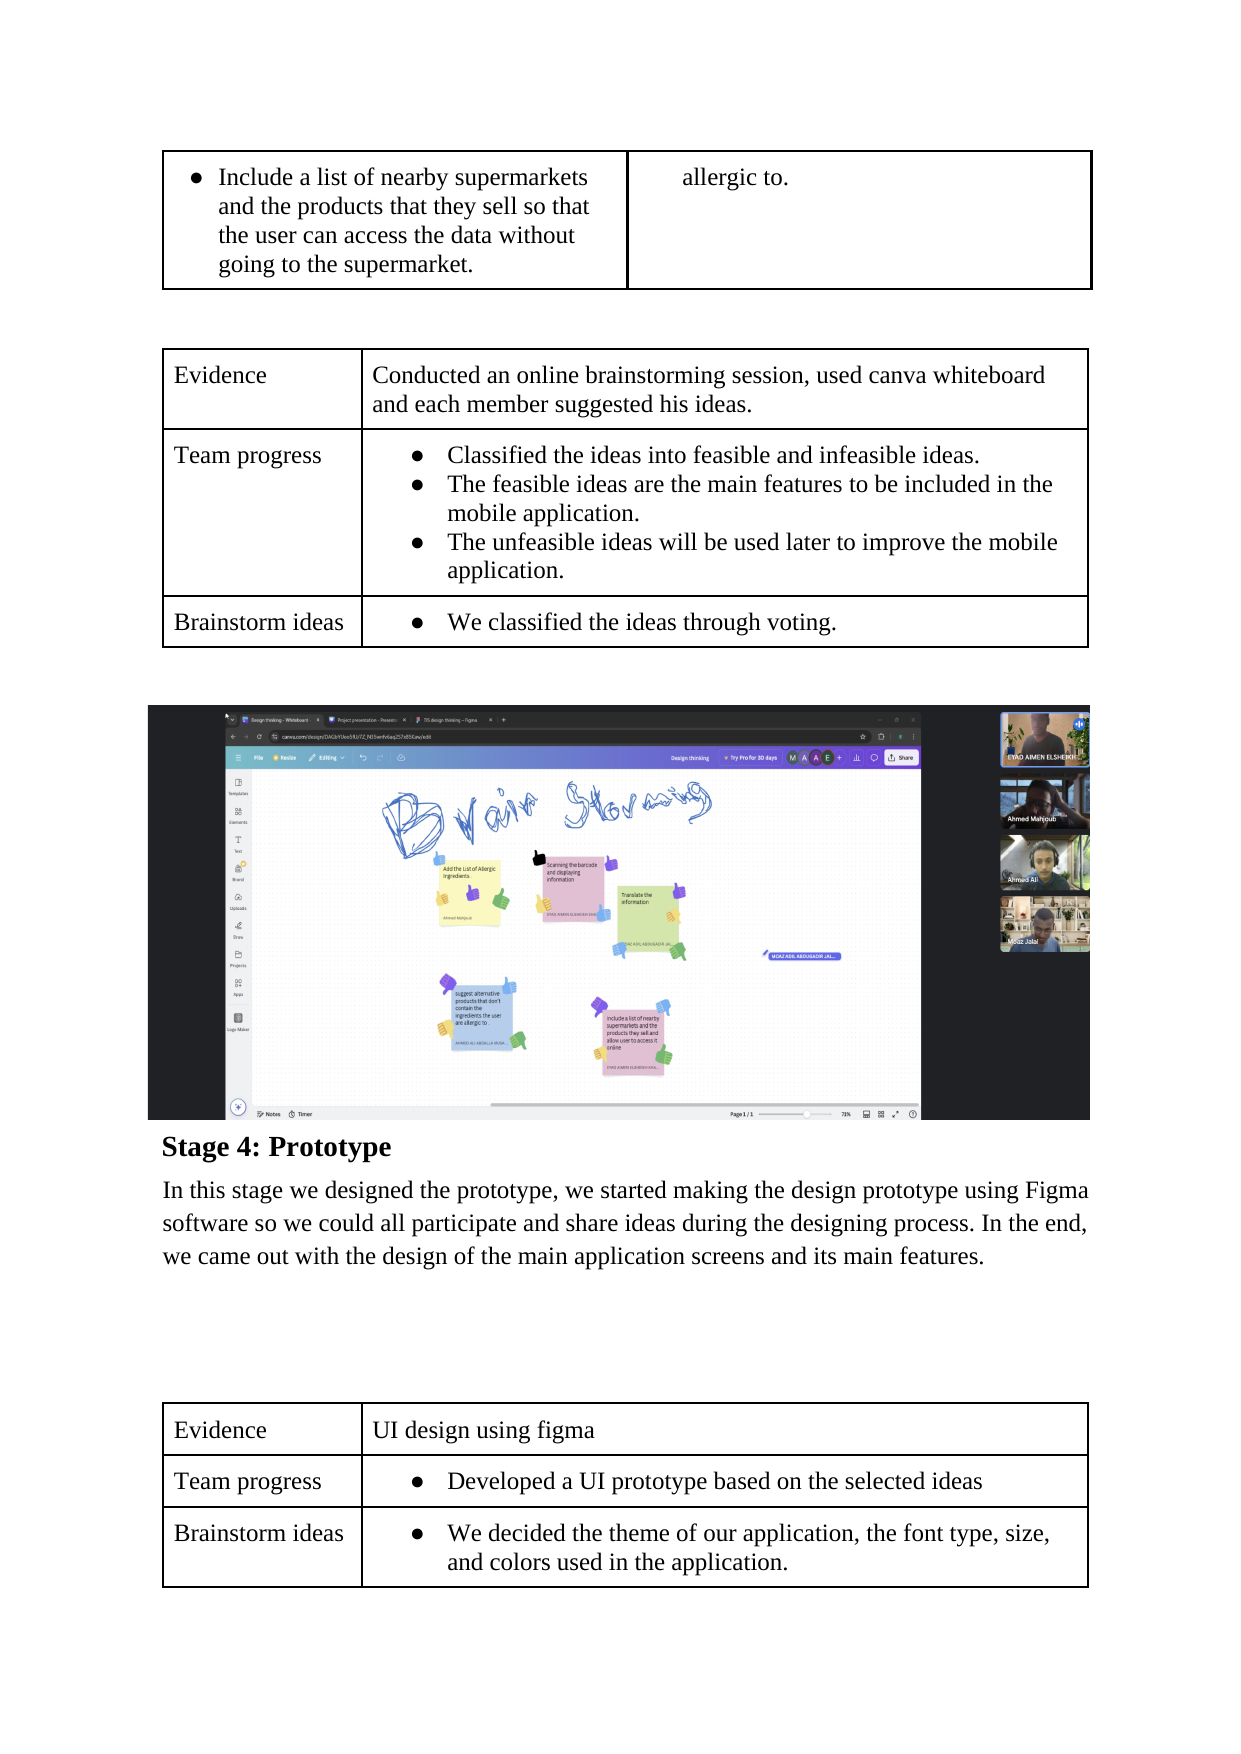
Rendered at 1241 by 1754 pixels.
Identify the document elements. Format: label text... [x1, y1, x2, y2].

text In this stage we designed the prototype, we started making the design prototype using Figma software so we could all participate and share ideas during the designing process. In the end, we came out with the design of the main application screens and its main features. [162, 1175, 1090, 1270]
table_cell Classified the ideas into feasible and infeasible ideas. The feasible ideas are the main features to be included in the mobile application. The unfeasible ideas will be used later to improve the mobile application. [363, 430, 1087, 594]
table_cell Brainstorm ideas [164, 597, 361, 646]
table_header Conducted an online brainstorming session, used canva whiteboard and each member suggested his ideas. [363, 350, 1087, 428]
table_cell Developed a UI prototype based on the selected ideas [363, 1456, 1087, 1506]
table_cell Team progress [164, 1456, 361, 1506]
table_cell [629, 152, 1090, 288]
table_cell We classified the ideas through voting. [363, 597, 1087, 646]
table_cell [164, 152, 626, 288]
table_cell Team progress [164, 430, 361, 594]
subtitle Stage 4: Prototype [161, 1129, 1045, 1163]
table_header Evidence [164, 350, 361, 428]
table_header Evidence [164, 1404, 361, 1454]
table_cell Brainstorm ideas [164, 1508, 361, 1586]
table_cell We decided the theme of our application, the font type, size, and colors used in the application. [363, 1508, 1087, 1586]
table_header UI design using figma [363, 1404, 1087, 1454]
picture [147, 705, 1090, 1120]
